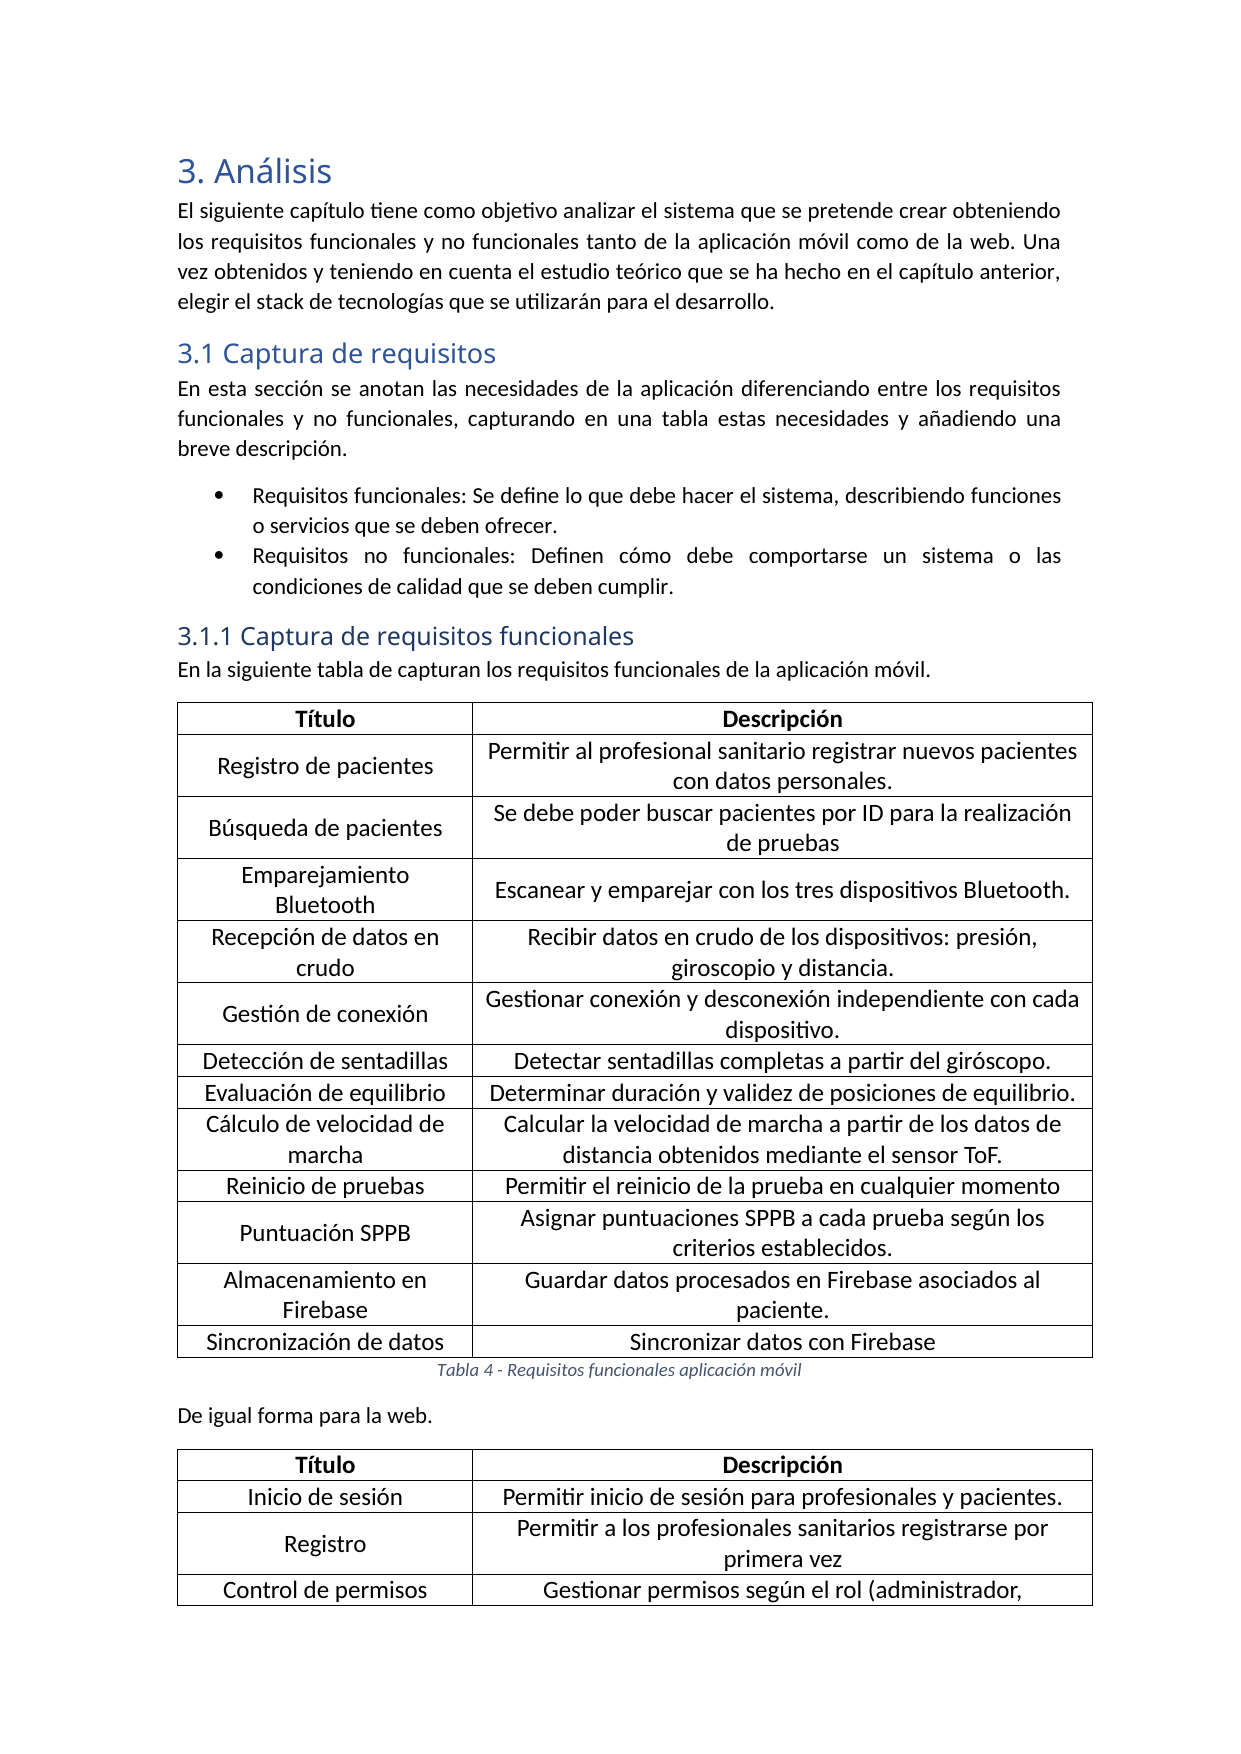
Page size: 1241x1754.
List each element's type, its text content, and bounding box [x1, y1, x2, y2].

table_cell Control de permisos [178, 1575, 472, 1605]
table_cell Puntuación SPPB [178, 1202, 472, 1263]
table_cell Se debe poder buscar pacientes por ID para la realización de pruebas [473, 797, 1092, 858]
table_cell Detectar sentadillas completas a partir del giróscopo. [473, 1045, 1092, 1076]
table_cell Sincronización de datos [178, 1326, 472, 1357]
text De igual forma para la web. [177, 1402, 1063, 1429]
list Requisitos no funcionales: Definen cómo debe comportarse un sistema o las condiciones de calidad que se deben cumplir. [215, 542, 1063, 600]
table_cell Evaluación de equilibrio [178, 1077, 472, 1107]
table_header Título [178, 1450, 472, 1480]
table_cell Recepción de datos en crudo [178, 921, 472, 982]
table_cell Almacenamiento en Firebase [178, 1264, 472, 1325]
table_cell Sincronizar datos con Firebase [473, 1326, 1092, 1357]
table_header Descripción [473, 703, 1092, 734]
table_cell Cálculo de velocidad de marcha [178, 1109, 472, 1169]
text Tabla 4 - Requisitos funcionales aplicación móvil [177, 1358, 1063, 1381]
table_header Descripción [473, 1450, 1092, 1480]
table_cell Escanear y emparejar con los tres dispositivos Bluetooth. [473, 859, 1092, 920]
table_cell Permitir inicio de sesión para profesionales y pacientes. [473, 1481, 1092, 1512]
table_cell Gestionar conexión y desconexión independiente con cada dispositivo. [473, 983, 1092, 1044]
subtitle 3.1.1 Captura de requisitos funcionales [177, 619, 1063, 653]
list Requisitos funcionales: Se define lo que debe hacer el sistema, describiendo funciones o servicios que se deben ofrecer. [215, 481, 1063, 539]
table_cell Emparejamiento Bluetooth [178, 859, 472, 920]
subtitle 3.1 Captura de requisitos [177, 334, 1063, 371]
table_cell Gestión de conexión [178, 983, 472, 1044]
table_cell Asignar puntuaciones SPPB a cada prueba según los criterios establecidos. [473, 1202, 1092, 1263]
table_cell Registro [178, 1513, 472, 1574]
table_cell Búsqueda de pacientes [178, 797, 472, 858]
table_cell Calcular la velocidad de marcha a partir de los datos de distancia obtenidos mediante el sensor ToF. [473, 1109, 1092, 1169]
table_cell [473, 1575, 1092, 1605]
table_cell Detección de sentadillas [178, 1045, 472, 1076]
table_cell Determinar duración y validez de posiciones de equilibrio. [473, 1077, 1092, 1107]
subtitle 3. Análisis [177, 148, 1063, 193]
table_cell Registro de pacientes [178, 735, 472, 796]
table_cell Guardar datos procesados en Firebase asociados al paciente. [473, 1264, 1092, 1325]
table_cell Inicio de sesión [178, 1481, 472, 1512]
text En la siguiente tabla de capturan los requisitos funcionales de la aplicación móvil. [177, 655, 1063, 683]
table_cell Permitir el reinicio de la prueba en cualquier momento [473, 1171, 1092, 1201]
table_cell Permitir a los profesionales sanitarios registrarse por primera vez [473, 1513, 1092, 1574]
table_cell Reinicio de pruebas [178, 1171, 472, 1201]
text El siguiente capítulo tiene como objetivo analizar el sistema que se pretende crear obteniendo los requisitos funcionales y no funcionales tanto de la aplicación móvil como de la web. Una vez obtenidos y teniendo en cuenta el estudio teórico que se ha hecho en el capítulo anterior, elegir el stack de tecnologías que se utilizarán para el desarrollo. [177, 197, 1063, 315]
table_cell Recibir datos en crudo de los dispositivos: presión, giroscopio y distancia. [473, 921, 1092, 982]
table_header Título [178, 703, 472, 734]
table_cell Permitir al profesional sanitario registrar nuevos pacientes con datos personales. [473, 735, 1092, 796]
text En esta sección se anotan las necesidades de la aplicación diferenciando entre los requisitos funcionales y no funcionales, capturando en una tabla estas necesidades y añadiendo una breve descripción. [177, 374, 1063, 462]
